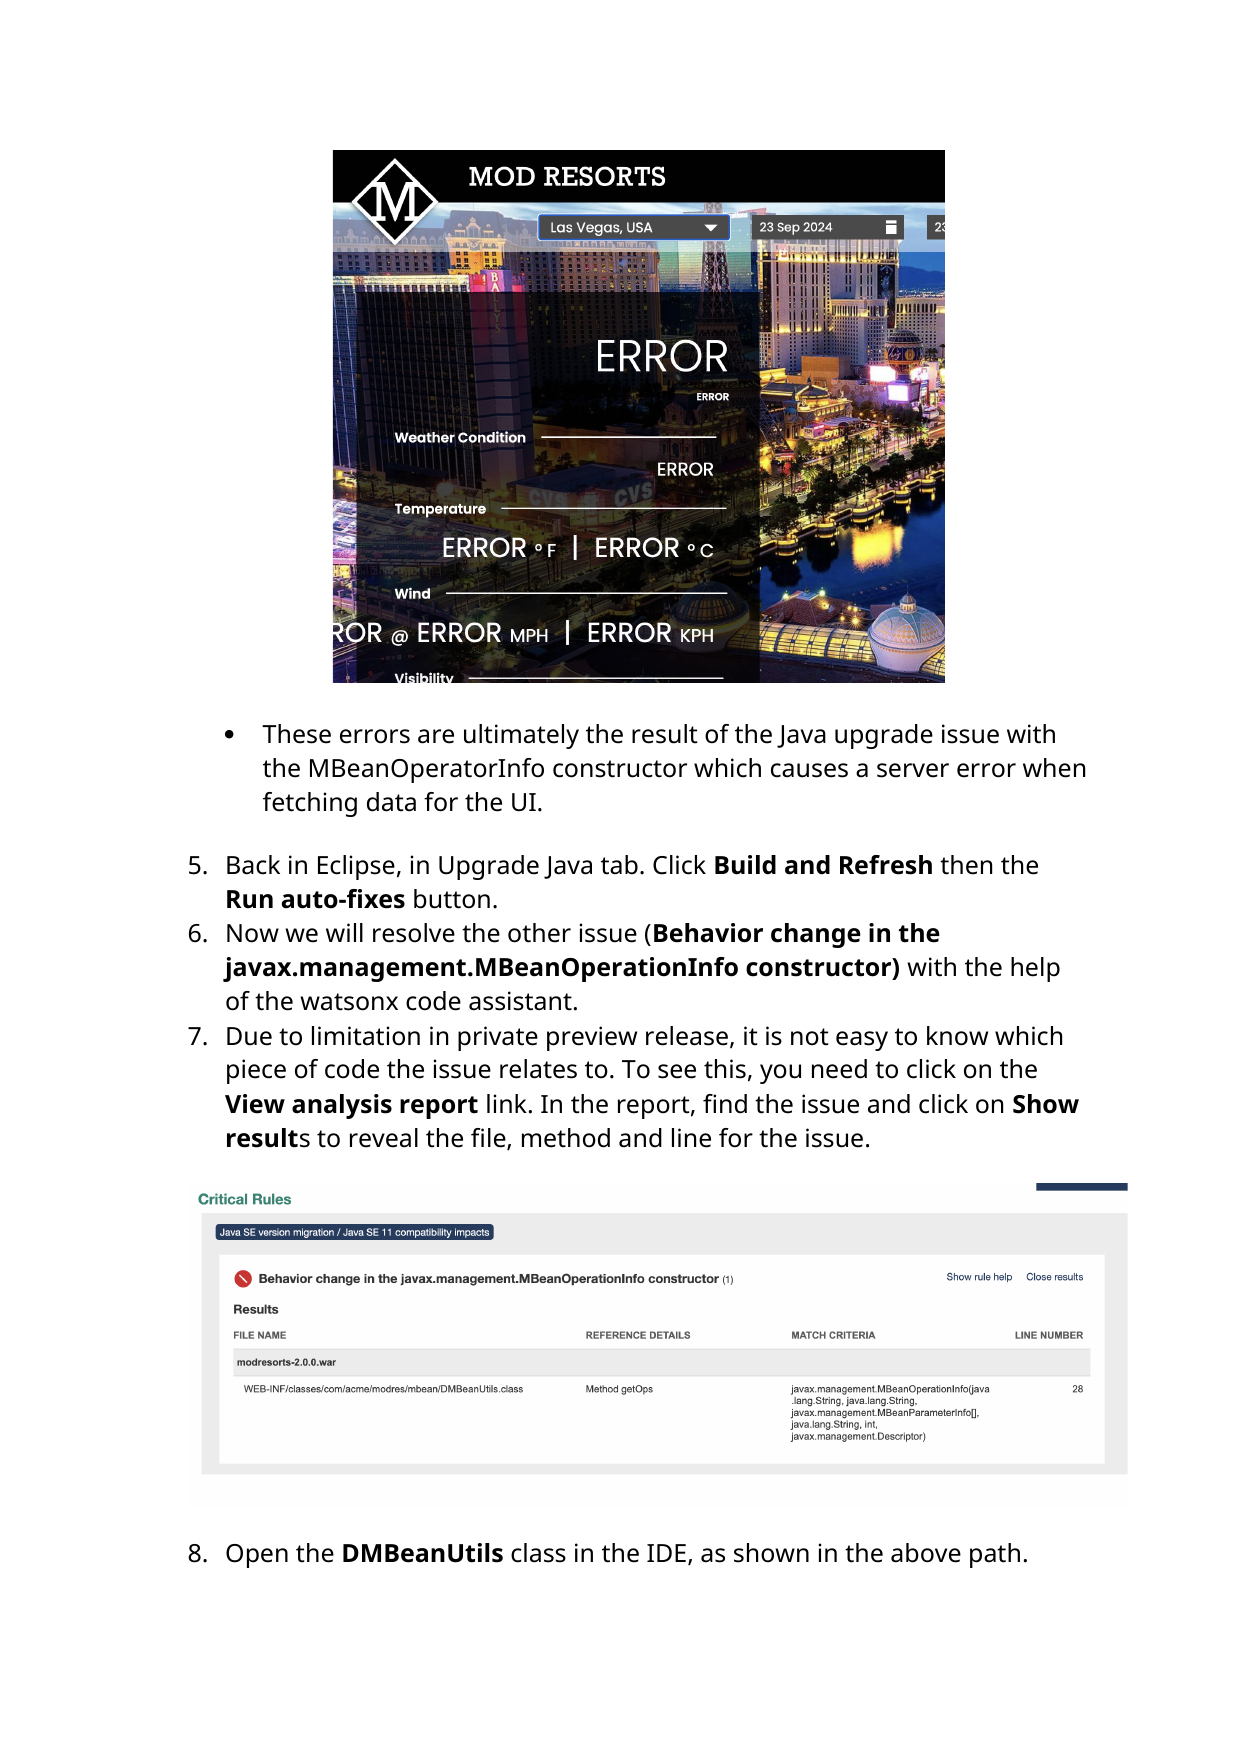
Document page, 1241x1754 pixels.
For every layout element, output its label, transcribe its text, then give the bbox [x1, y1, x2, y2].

list Due to limitation in private preview release, it is not easy to know which piece of code the issue relates to. To see this, you need to click on the View analysis report link. In the report, find the issue and click on Show results to reveal the file, method and line for the issue. [187, 1174, 1090, 1310]
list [225, 150, 1090, 218]
picture [332, 247, 945, 780]
list Now we will resolve the other issue (Behavior change in the javax.management.MBeanOperationInfo constructor) with the help of the watsonx code assistant. [187, 1042, 1090, 1144]
list These errors are ultimately the result of the Java upgrade issue with the MBeanOperatorInfo constructor which causes a server error when fetching data for the UI. [225, 814, 1090, 916]
list Back in Eclipse, in Upgrade Java tab. Click Build and Refresh then the Run auto-fixes button. [187, 945, 1090, 1013]
